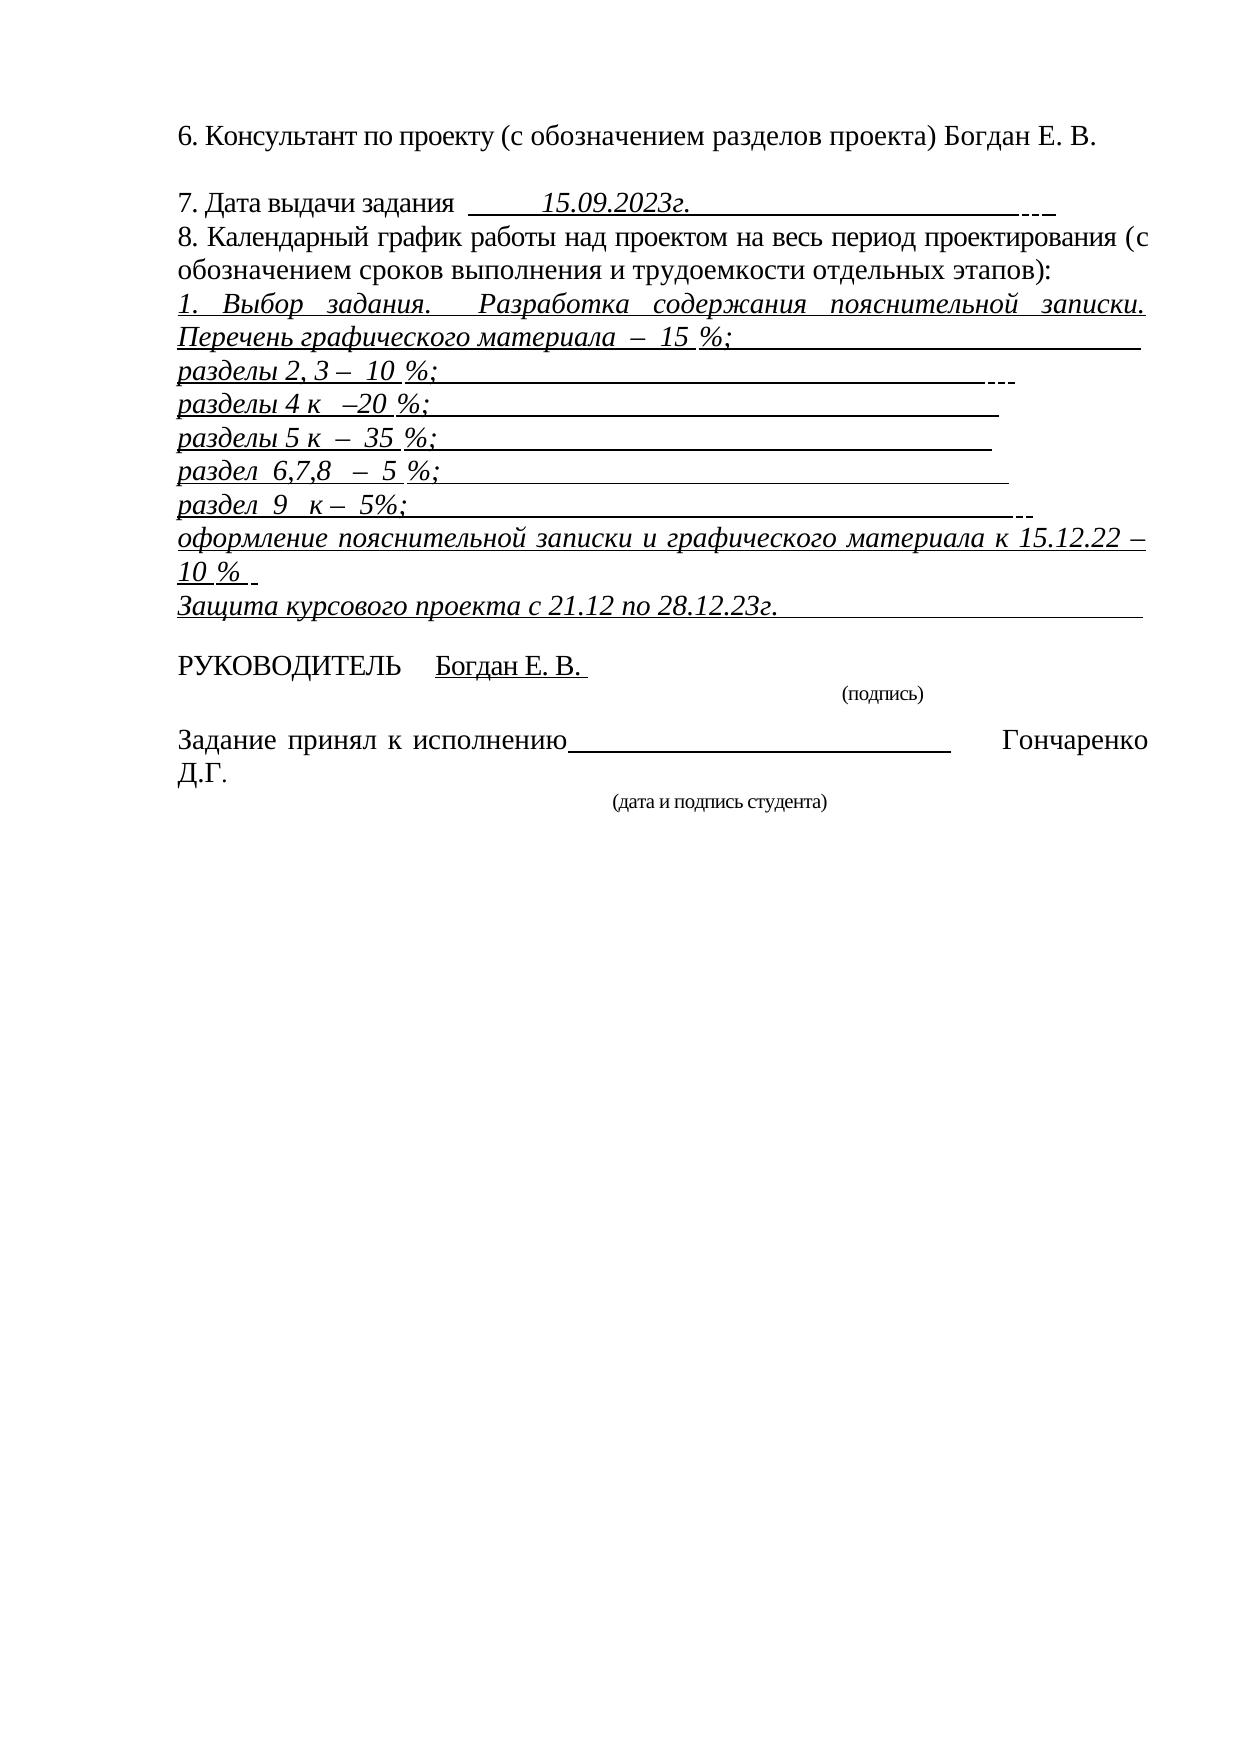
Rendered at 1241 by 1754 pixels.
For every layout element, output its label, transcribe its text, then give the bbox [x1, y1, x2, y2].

text 1. Выбор задания. Разработка содержания пояснительной записки. Перечень графического материала – 15 %;–––––––––––––––––––––––––––– [177, 286, 1149, 353]
text оформление пояснительной записки и графического материала к 15.12.22 – 10 % [177, 521, 1149, 588]
text раздел 6,7,8 – 5 %;––––––––––––––––––––––––––––––––––––––– [177, 453, 1149, 487]
text (дата и подпись студента) [177, 789, 1149, 813]
text Защита курсового проекта с 21.12 по 28.12.23г.––––––––––––––––––––––––– [177, 588, 1149, 621]
text (подпись) [177, 681, 1148, 705]
text Задание принял к исполнению –––––––_______________–– Гончаренко Д.Г. [177, 722, 1148, 789]
text 6. Консультант по проекту (с обозначением разделов проекта) Богдан Е. В. [177, 118, 1148, 152]
text раздел 9 к – 5%;––––––––––––––––––––––––––––––––––––––––– [177, 487, 1149, 521]
text разделы 4 к –20 %;––––––––––––––––––––––––––––––––––––––– [177, 386, 1149, 420]
text 8. Календарный график работы над проектом на весь период проектирования (с обозначением сроков выполнения и трудоемкости отдельных этапов): [177, 219, 1149, 286]
text 7. Дата выдачи задания –––––15.09.2023г.–––––––––––––––––––––– – [177, 185, 1152, 219]
text РУКОВОДИТЕЛЬ Богдан Е. В. [177, 648, 1149, 681]
text разделы 5 к – 35 %;–––––––––––––––––––––––––––––––––––––– [177, 420, 1149, 453]
text разделы 2, 3 – 10 %;––––––––––––––––––––––––––––––––––––– [177, 353, 1149, 386]
